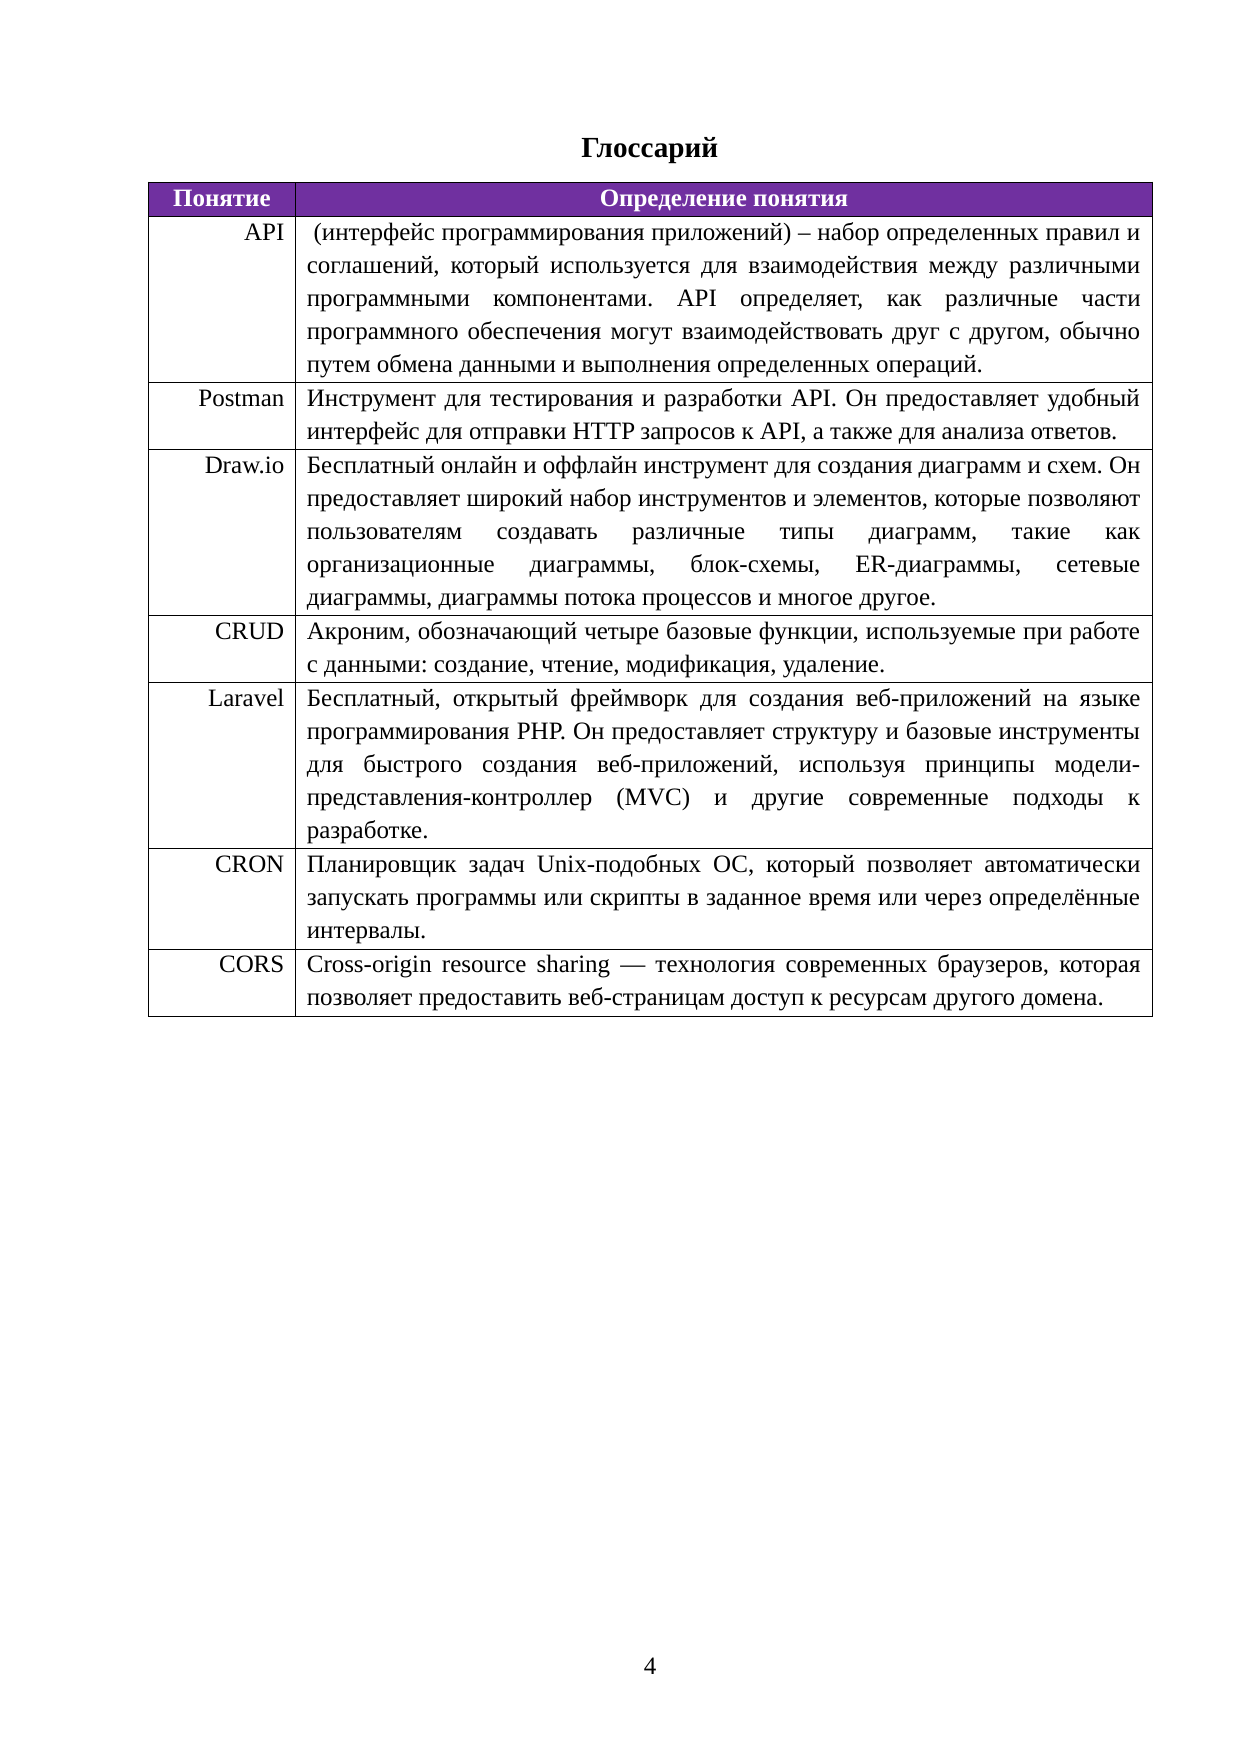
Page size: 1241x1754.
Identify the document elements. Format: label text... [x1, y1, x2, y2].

table_cell Laravel [149, 683, 295, 848]
table_cell Бесплатный онлайн и оффлайн инструмент для создания диаграмм и схем. Он предоставляет широкий набор инструментов и элементов, которые позволяют пользователям создавать различные типы диаграмм, такие как организационные диаграммы, блок-схемы, ER-диаграммы, сетевые диаграммы, диаграммы потока процессов и многое другое. [296, 450, 1152, 615]
table_cell CRUD [149, 616, 295, 682]
table_cell Draw.io [149, 450, 295, 615]
table_cell (интерфейс программирования приложений) – набор определенных правил и соглашений, который используется для взаимодействия между различными программными компонентами. API определяет, как различные части программного обеспечения могут взаимодействовать друг с другом, обычно путем обмена данными и выполнения определенных операций. [296, 217, 1152, 382]
table_cell Бесплатный, открытый фреймворк для создания веб-приложений на языке программирования PHP. Он предоставляет структуру и базовые инструменты для быстрого создания веб-приложений, используя принципы модели-представления-контроллер (MVC) и другие современные подходы к разработке. [296, 683, 1152, 848]
table_cell CRON [149, 849, 295, 948]
table_cell Планировщик задач Unix-подобных ОС, который позволяет автоматически запускать программы или скрипты в заданное время или через определённые интервалы. [296, 849, 1152, 948]
subtitle Глоссарий [148, 131, 1152, 164]
table_cell Акроним, обозначающий четыре базовые функции, используемые при работе с данными: создание, чтение, модификация, удаление. [296, 616, 1152, 682]
table_cell Cross-origin resource sharing — технология современных браузеров, которая позволяет предоставить веб-страницам доступ к ресурсам другого домена. [296, 950, 1152, 1016]
table_cell Инструмент для тестирования и разработки API. Он предоставляет удобный интерфейс для отправки HTTP запросов к API, а также для анализа ответов. [296, 383, 1152, 449]
table_cell Postman [149, 383, 295, 449]
table_header Определение понятия [296, 183, 1152, 216]
table_header Понятие [149, 183, 295, 216]
table_cell CORS [149, 950, 295, 1016]
table_cell API [149, 217, 295, 382]
